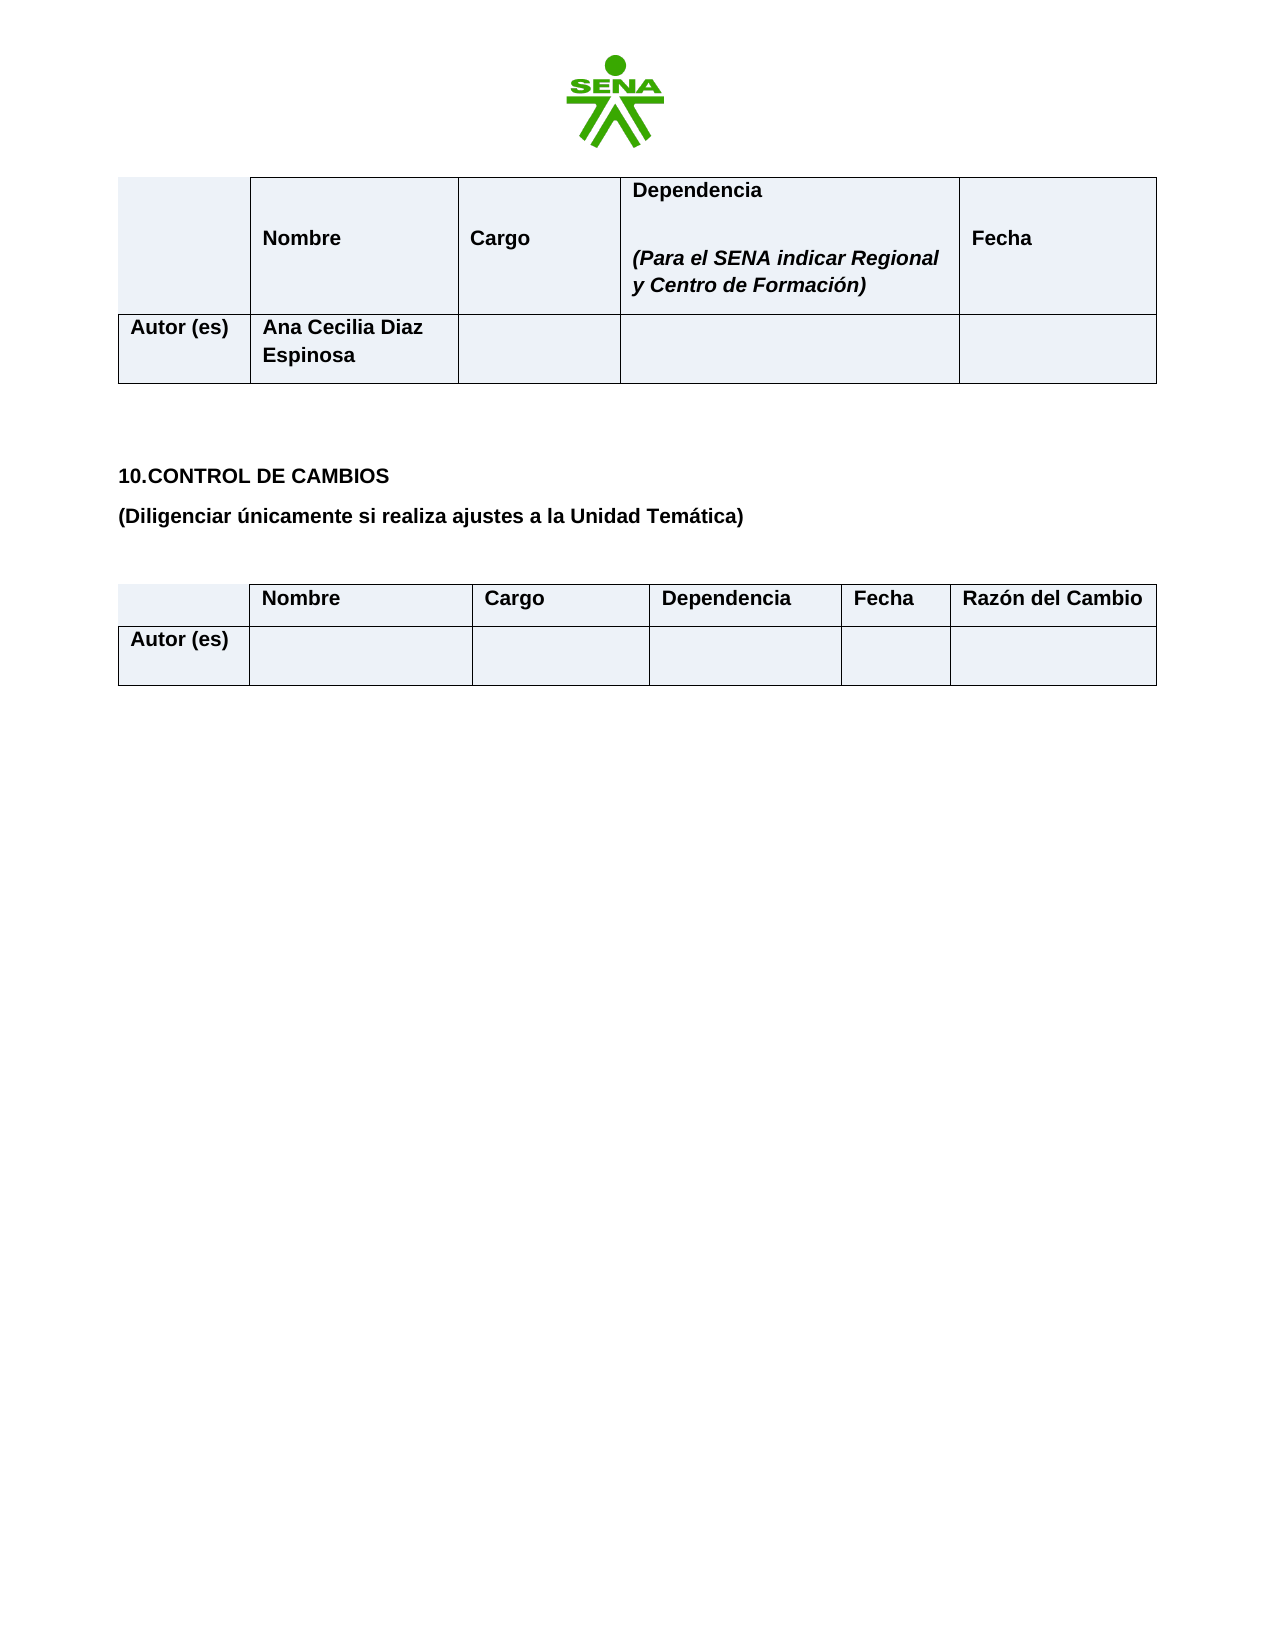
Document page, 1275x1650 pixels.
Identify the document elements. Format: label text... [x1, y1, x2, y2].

table_header Dependencia [650, 585, 841, 626]
list CONTROL DE CAMBIOS [118, 464, 1157, 488]
table_header [118, 177, 250, 314]
table_cell [650, 627, 841, 685]
table_cell Autor (es) [119, 627, 249, 685]
table_header Fecha [960, 178, 1156, 314]
table_header Cargo [473, 585, 649, 626]
table_header Nombre [251, 178, 458, 314]
table_cell [842, 627, 950, 685]
table_cell Ana Cecilia Diaz Espinosa [251, 315, 458, 383]
table_header Dependencia (Para el SENA indicar Regional y Centro de Formación) [621, 178, 959, 314]
table_header Nombre [250, 585, 472, 626]
picture [566, 55, 664, 148]
table_cell [473, 627, 649, 685]
table_header Cargo [459, 178, 620, 314]
text (Diligenciar únicamente si realiza ajustes a la Unidad Temática) [118, 504, 1157, 528]
table_header Razón del Cambio [951, 585, 1156, 626]
table_header [118, 584, 249, 626]
table_cell [960, 315, 1156, 383]
table_header Fecha [842, 585, 950, 626]
table_cell [951, 627, 1156, 685]
table_cell [459, 315, 620, 383]
table_cell Autor (es) [119, 315, 250, 383]
table_cell [250, 627, 472, 685]
table_cell [621, 315, 959, 383]
